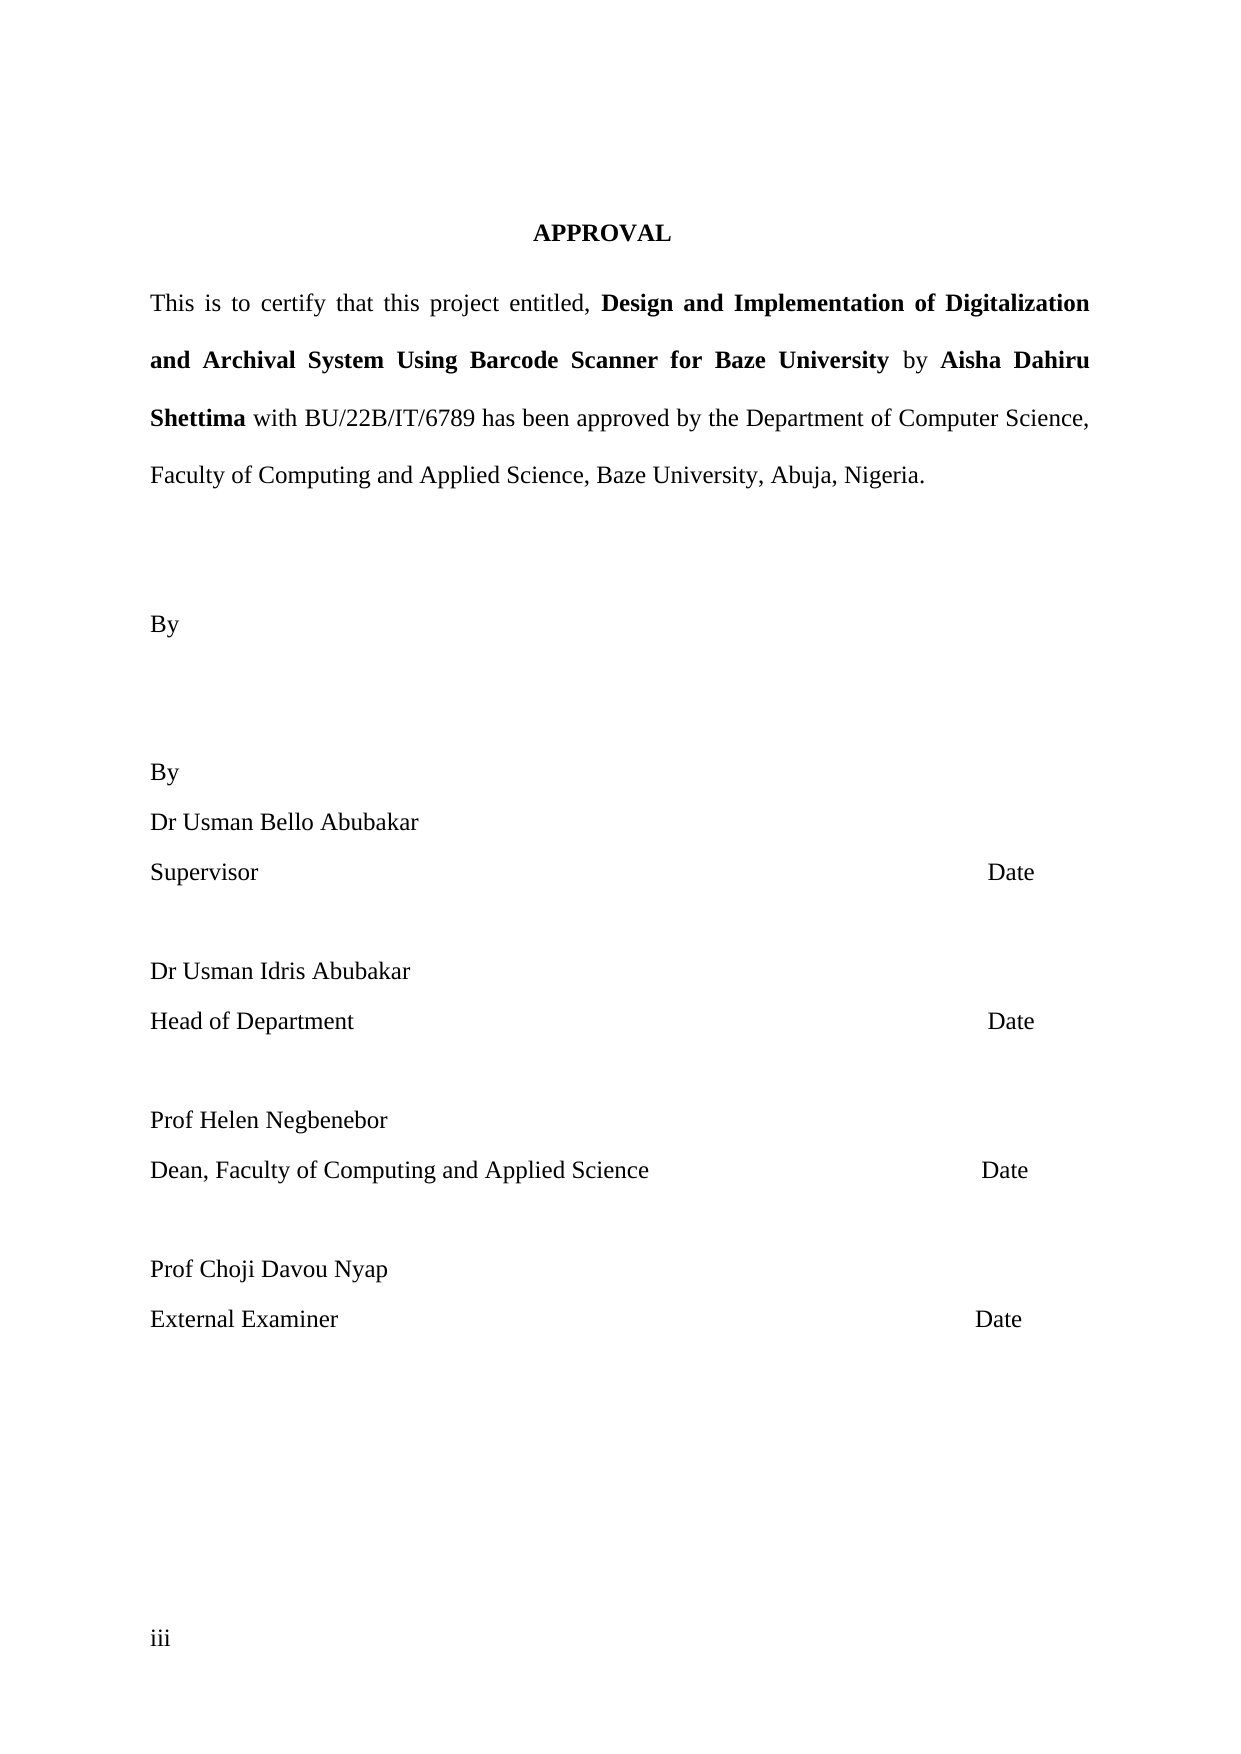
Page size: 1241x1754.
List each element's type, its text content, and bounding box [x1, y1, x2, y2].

text Dean, Faculty of Computing and Applied Science Date [150, 1155, 1090, 1183]
text By [150, 609, 1090, 638]
text External Examiner Date [150, 1304, 1090, 1333]
text Dr Usman Idris Abubakar [150, 956, 1090, 985]
text Prof Choji Davou Nyap [150, 1254, 1090, 1283]
text This is to certify that this project entitled, Design and Implementation of Digitalization and Archival System Using Barcode Scanner for Baze University by Aisha Dahiru Shettima with BU/22B/IT/6789 has been approved by the Department of Computer Science, Faculty of Computing and Applied Science, Baze University, Abuja, Nigeria. [150, 288, 1090, 489]
text Head of Department Date [150, 1006, 1090, 1034]
text Prof Helen Negbenebor [150, 1105, 1090, 1134]
text Supervisor Date [150, 857, 1090, 885]
text Dr Usman Bello Abubakar [150, 807, 1090, 836]
text By [150, 757, 1090, 786]
subtitle APPROVAL [152, 218, 1090, 247]
